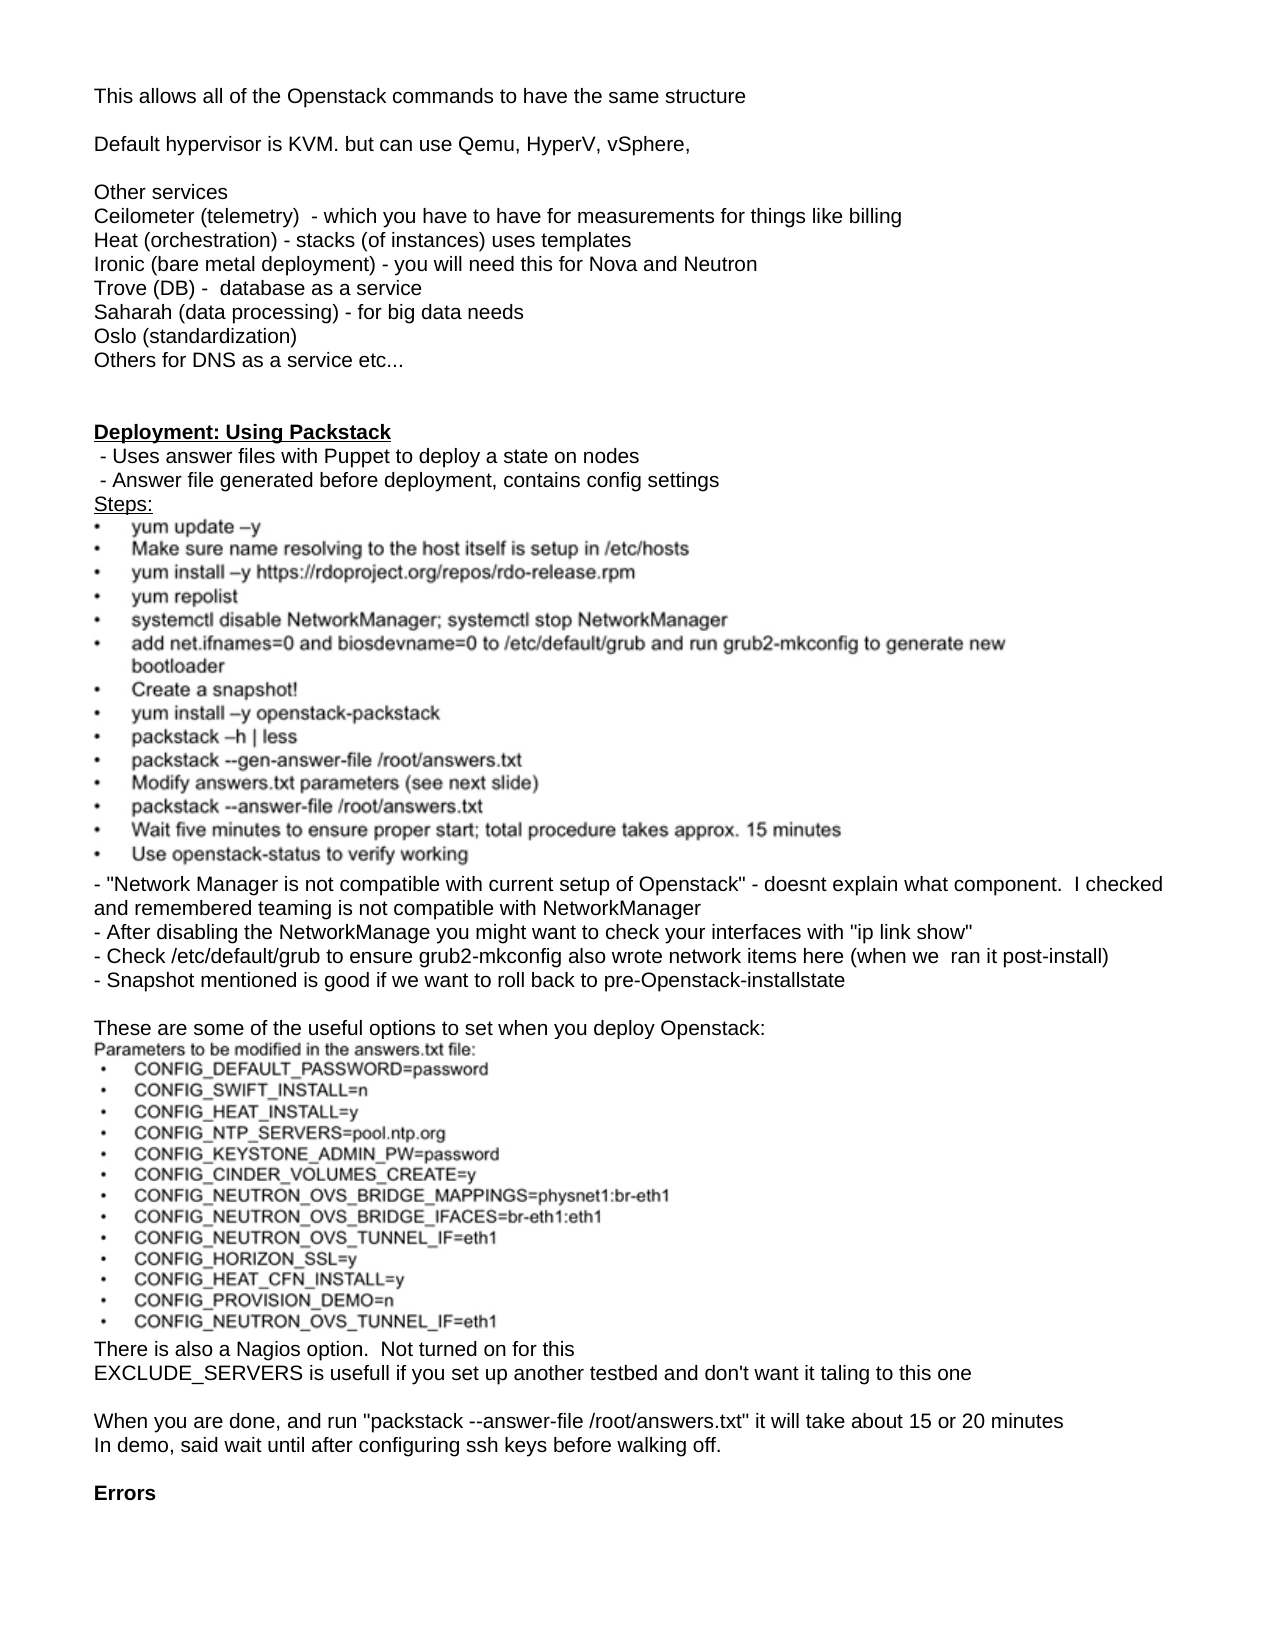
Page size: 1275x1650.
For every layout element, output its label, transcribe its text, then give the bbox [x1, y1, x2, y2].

text Other services [94, 180, 1172, 204]
picture [93, 1039, 675, 1337]
text These are some of the useful options to set when you deploy Openstack: [94, 1016, 1172, 1039]
text Heat (orchestration) - stacks (of instances) uses templates [94, 228, 1172, 252]
text - Answer file generated before deployment, contains config settings [94, 468, 1172, 492]
text Ironic (bare metal deployment) - you will need this for Nova and Neutron [94, 252, 1172, 276]
text Default hypervisor is KVM. but can use Qemu, HyperV, vSphere, [94, 132, 1172, 156]
text Ceilometer (telemetry) - which you have to have for measurements for things like billing [94, 204, 1172, 228]
text In demo, said wait until after configuring ssh keys before walking off. [94, 1432, 1172, 1456]
picture [93, 515, 1013, 872]
text Errors [94, 1480, 1172, 1504]
text Steps: [94, 492, 1172, 516]
text This allows all of the Openstack commands to have the same structure [94, 84, 1172, 108]
text Deployment: Using Packstack [94, 420, 1172, 444]
text Others for DNS as a service etc... [94, 348, 1172, 372]
text - Snapshot mentioned is good if we want to roll back to pre-Openstack-installstate [94, 968, 1172, 992]
text - After disabling the NetworkManage you might want to check your interfaces with "ip link show" [94, 920, 1172, 944]
text EXCLUDE_SERVERS is usefull if you set up another testbed and don't want it taling to this one [94, 1361, 1172, 1384]
text - Uses answer files with Puppet to deploy a state on nodes [94, 444, 1172, 468]
text When you are done, and run "packstack --answer-file /root/answers.txt" it will take about 15 or 20 minutes [94, 1408, 1172, 1432]
text There is also a Nagios option. Not turned on for this [94, 1337, 1172, 1361]
text - Check /etc/default/grub to ensure grub2-mkconfig also wrote network items here (when we ran it post-install) [94, 944, 1172, 968]
text Trove (DB) - database as a service [94, 276, 1172, 300]
text Saharah (data processing) - for big data needs [94, 300, 1172, 324]
text Oslo (standardization) [94, 324, 1172, 348]
text - "Network Manager is not compatible with current setup of Openstack" - doesnt explain what component. I checked and remembered teaming is not compatible with NetworkManager [94, 872, 1172, 920]
